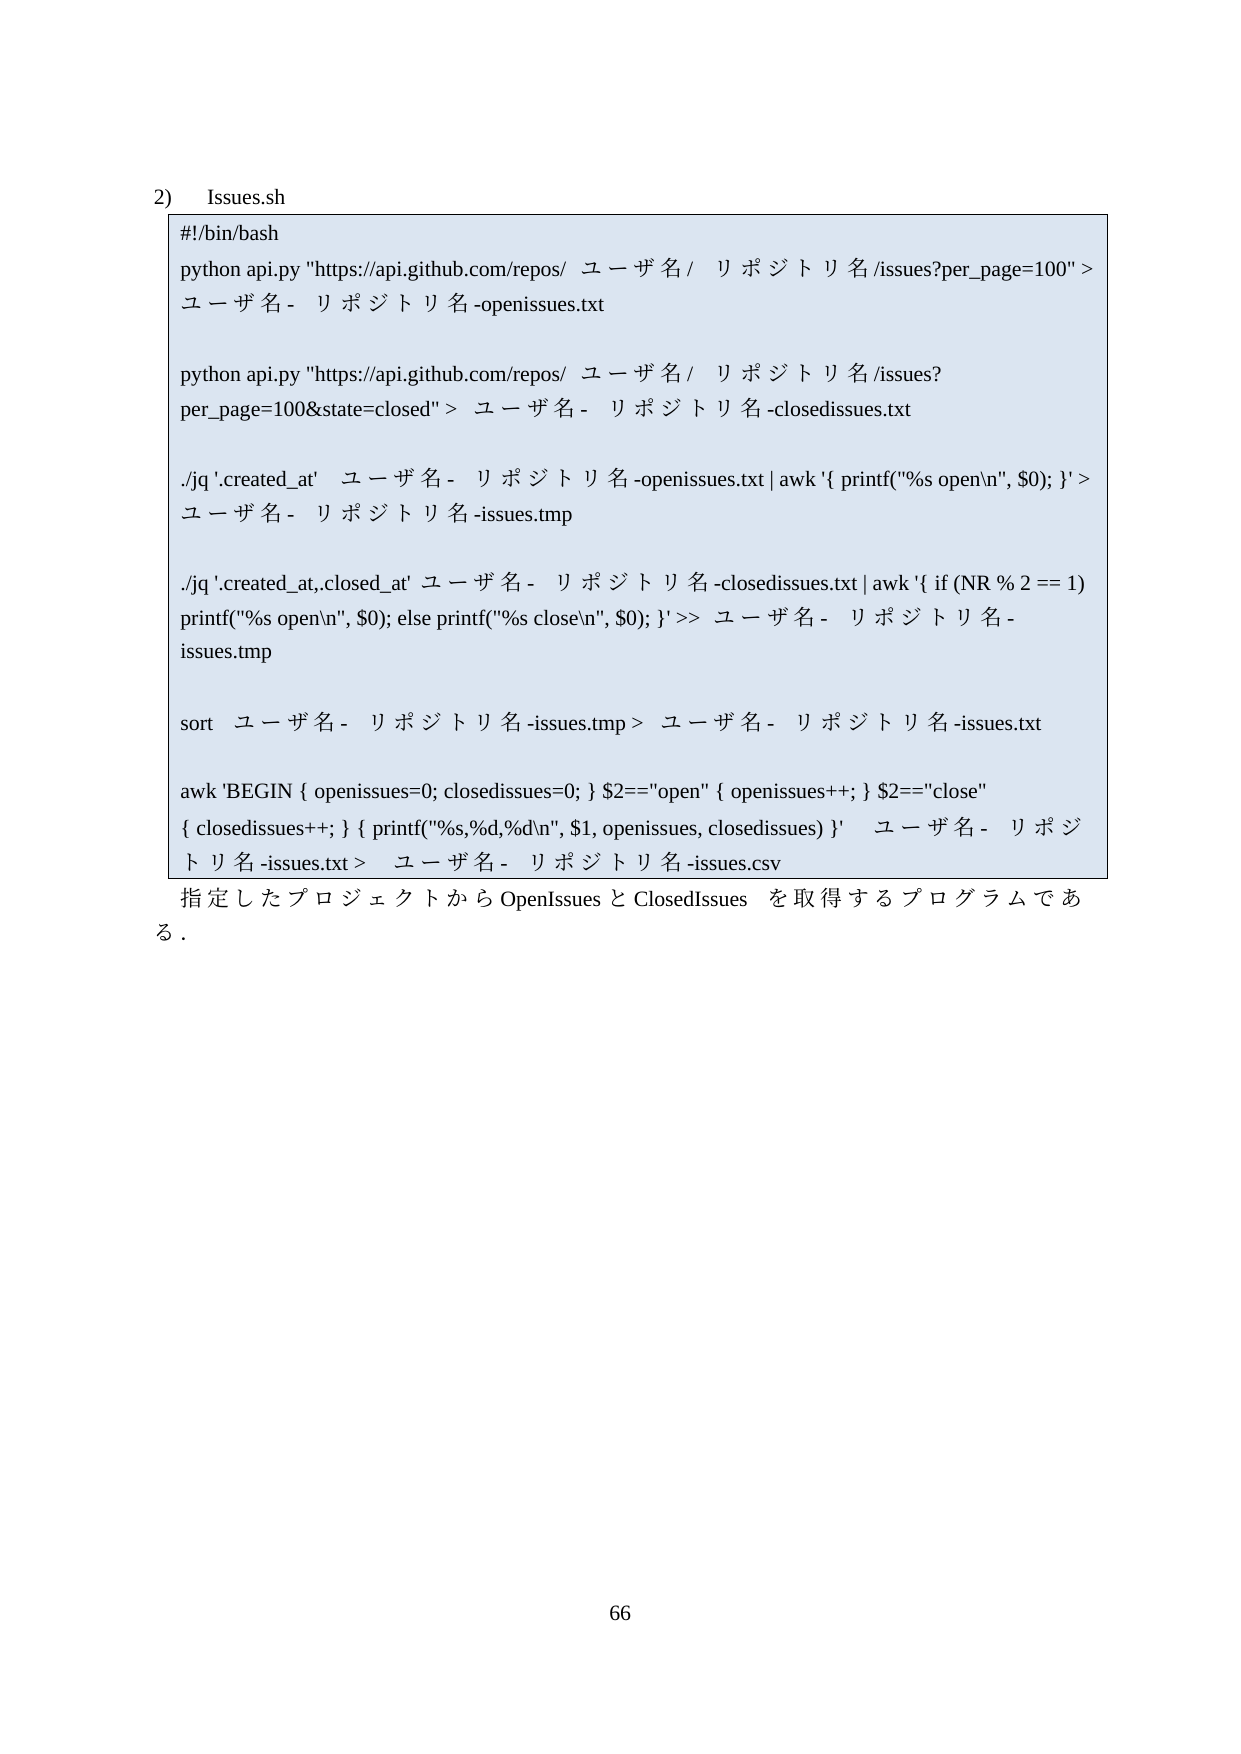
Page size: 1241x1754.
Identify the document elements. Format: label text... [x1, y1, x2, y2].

list Issues.sh [153, 179, 1087, 214]
text 指定したプロジェクトからOpenIssuesとClosedIssuesを取得するプログラムである． [153, 879, 1087, 949]
table_header #!/bin/bash python api.py "https://api.github.com/repos/ユーザ名/リポジトリ名/issues?per_page=100" > ユーザ名-リポジトリ名-openissues.txt python api.py "https://api.github.com/repos/ユーザ名/リポジトリ名/issues?per_page=100&state=closed" > ユーザ名-リポジトリ名-closedissues.txt ./jq '.created_at' ユーザ名-リポジトリ名-openissues.txt | awk '{ printf("%s open\n", $0); }' > ユーザ名-リポジトリ名-issues.tmp ./jq '.created_at,.closed_at' ユーザ名-リポジトリ名-closedissues.txt | awk '{ if (NR % 2 == 1) printf("%s open\n", $0); else printf("%s close\n", $0); }' >> ユーザ名-リポジトリ名-issues.tmp sort ユーザ名-リポジトリ名-issues.tmp > ユーザ名-リポジトリ名-issues.txt awk 'BEGIN { openissues=0; closedissues=0; } $2=="open" { openissues++; } $2=="close" { closedissues++; } { printf("%s,%d,%d\n", $1, openissues, closedissues) }' ユーザ名-リポジトリ名-issues.txt > ユーザ名-リポジトリ名-issues.csv [169, 215, 1107, 878]
